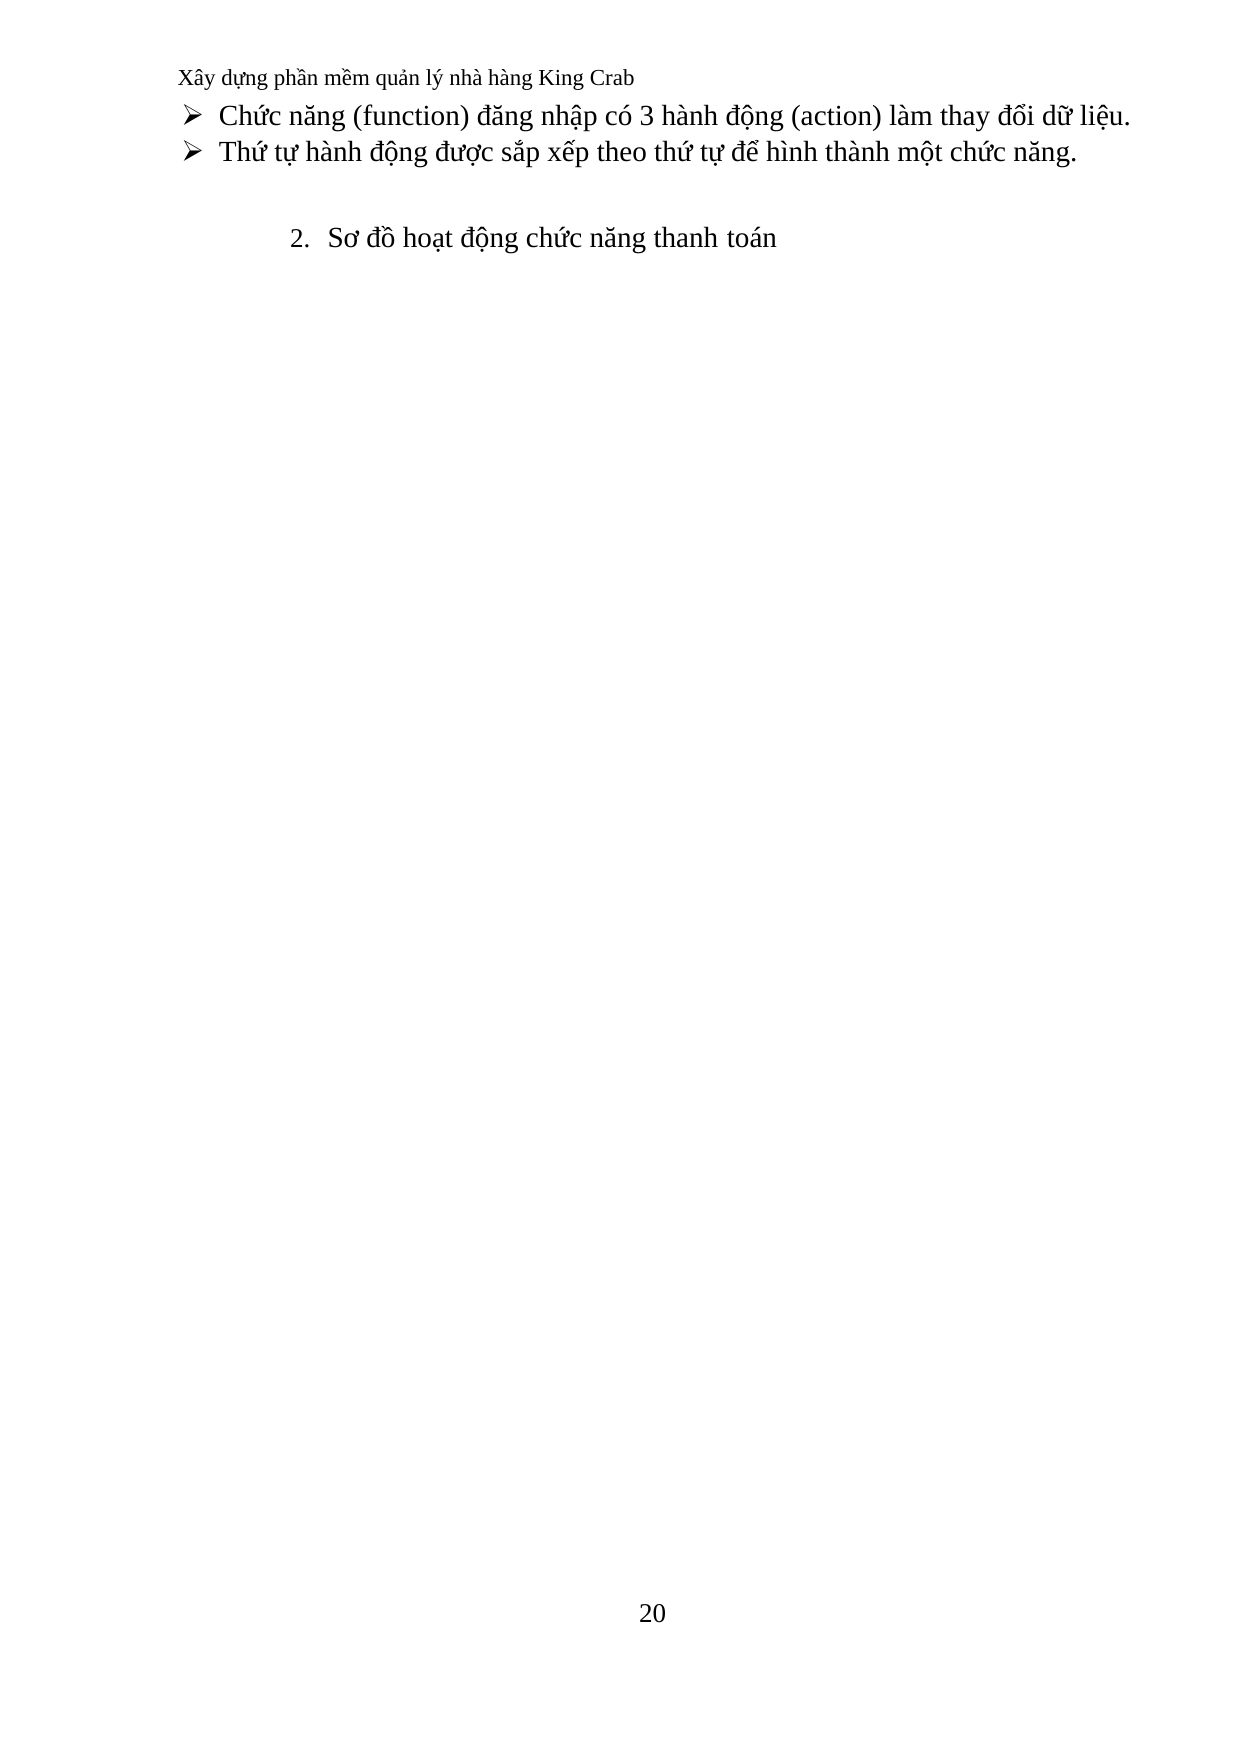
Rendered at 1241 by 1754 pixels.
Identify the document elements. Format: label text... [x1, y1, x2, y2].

list Chức năng (function) đăng nhập có 3 hành động (action) làm thay đổi dữ liệu. [181, 98, 1161, 132]
list Thứ tự hành động được sắp xếp theo thứ tự để hình thành một chức năng. [181, 134, 1161, 168]
list Sơ đồ hoạt động chức năng thanh toán [290, 221, 1161, 254]
